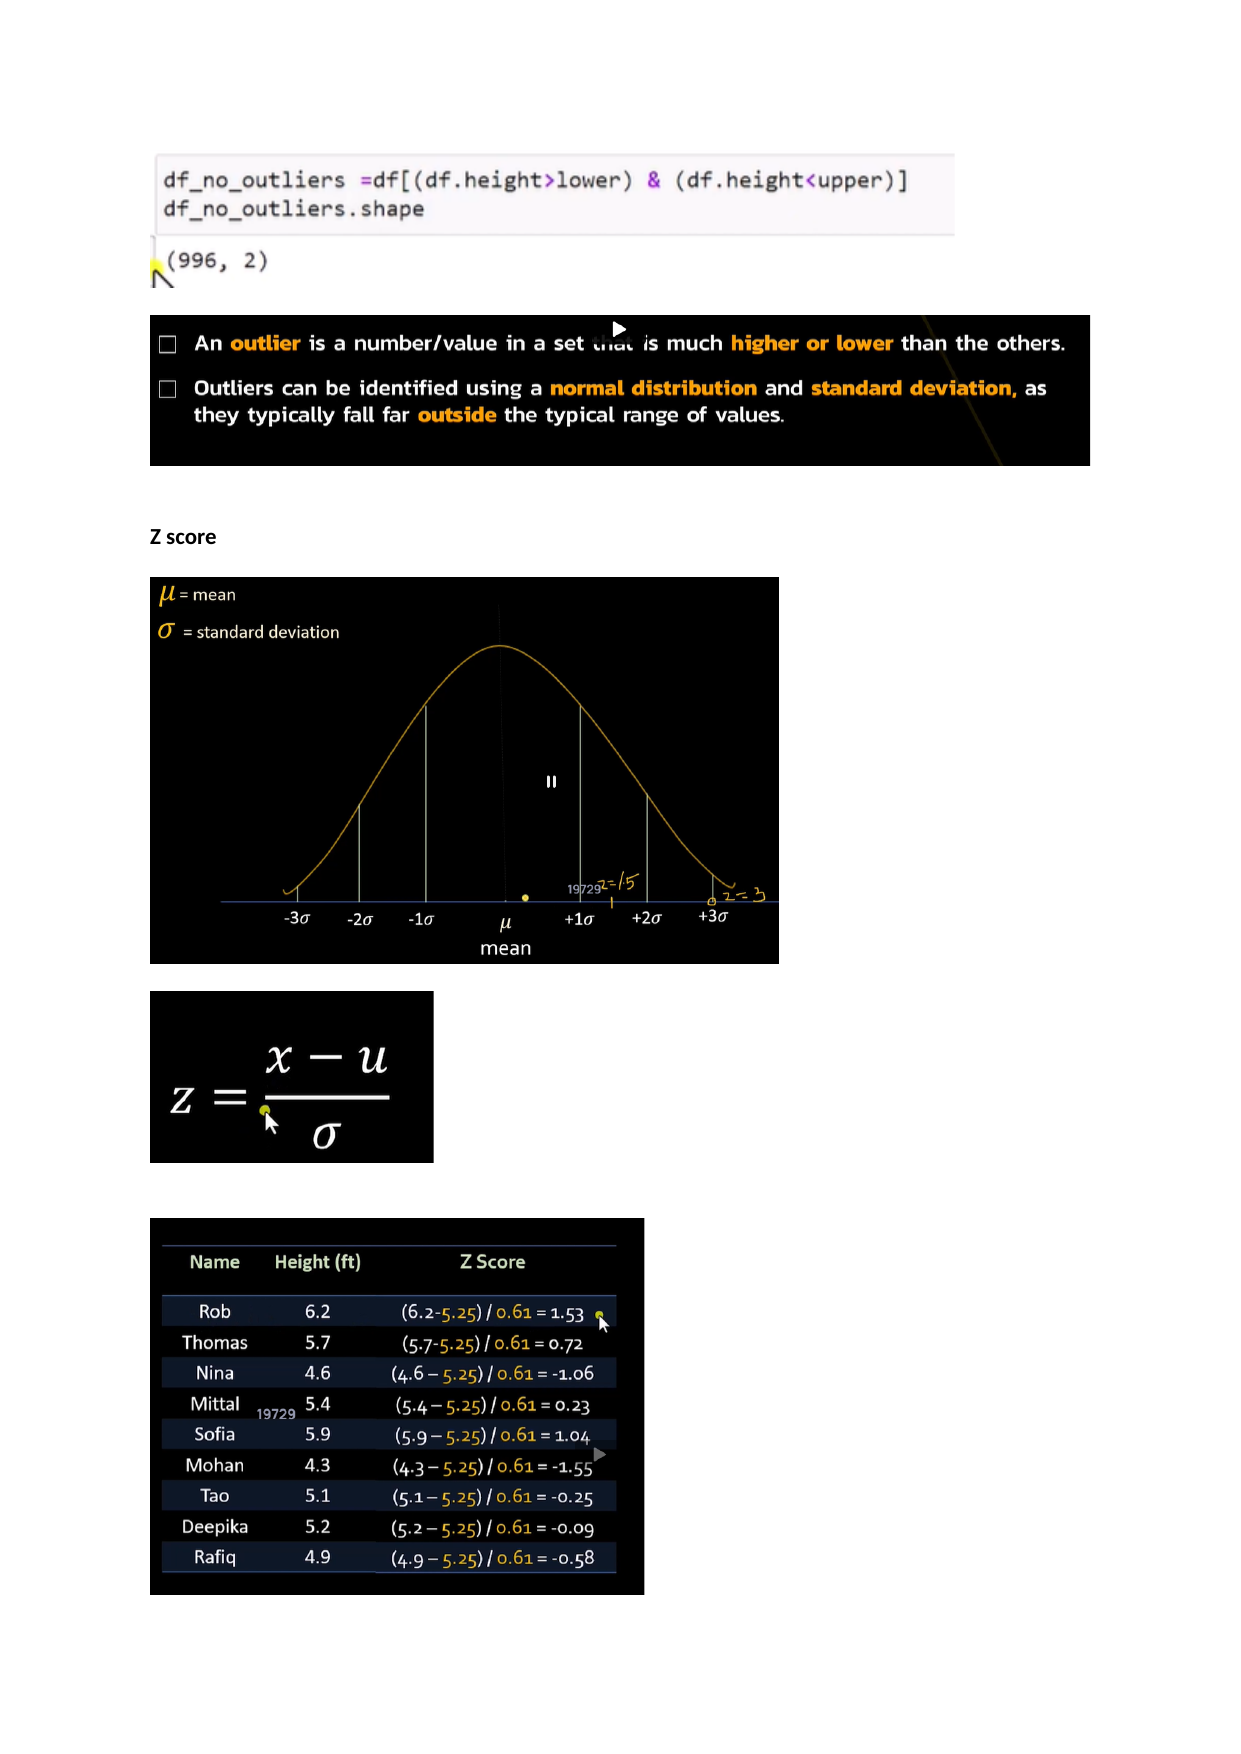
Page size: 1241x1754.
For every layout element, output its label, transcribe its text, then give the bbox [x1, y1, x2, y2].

picture [150, 991, 434, 1163]
text Z score [150, 522, 1090, 550]
picture [150, 315, 1091, 466]
picture [150, 1218, 645, 1595]
picture [150, 577, 779, 964]
picture [150, 150, 955, 288]
